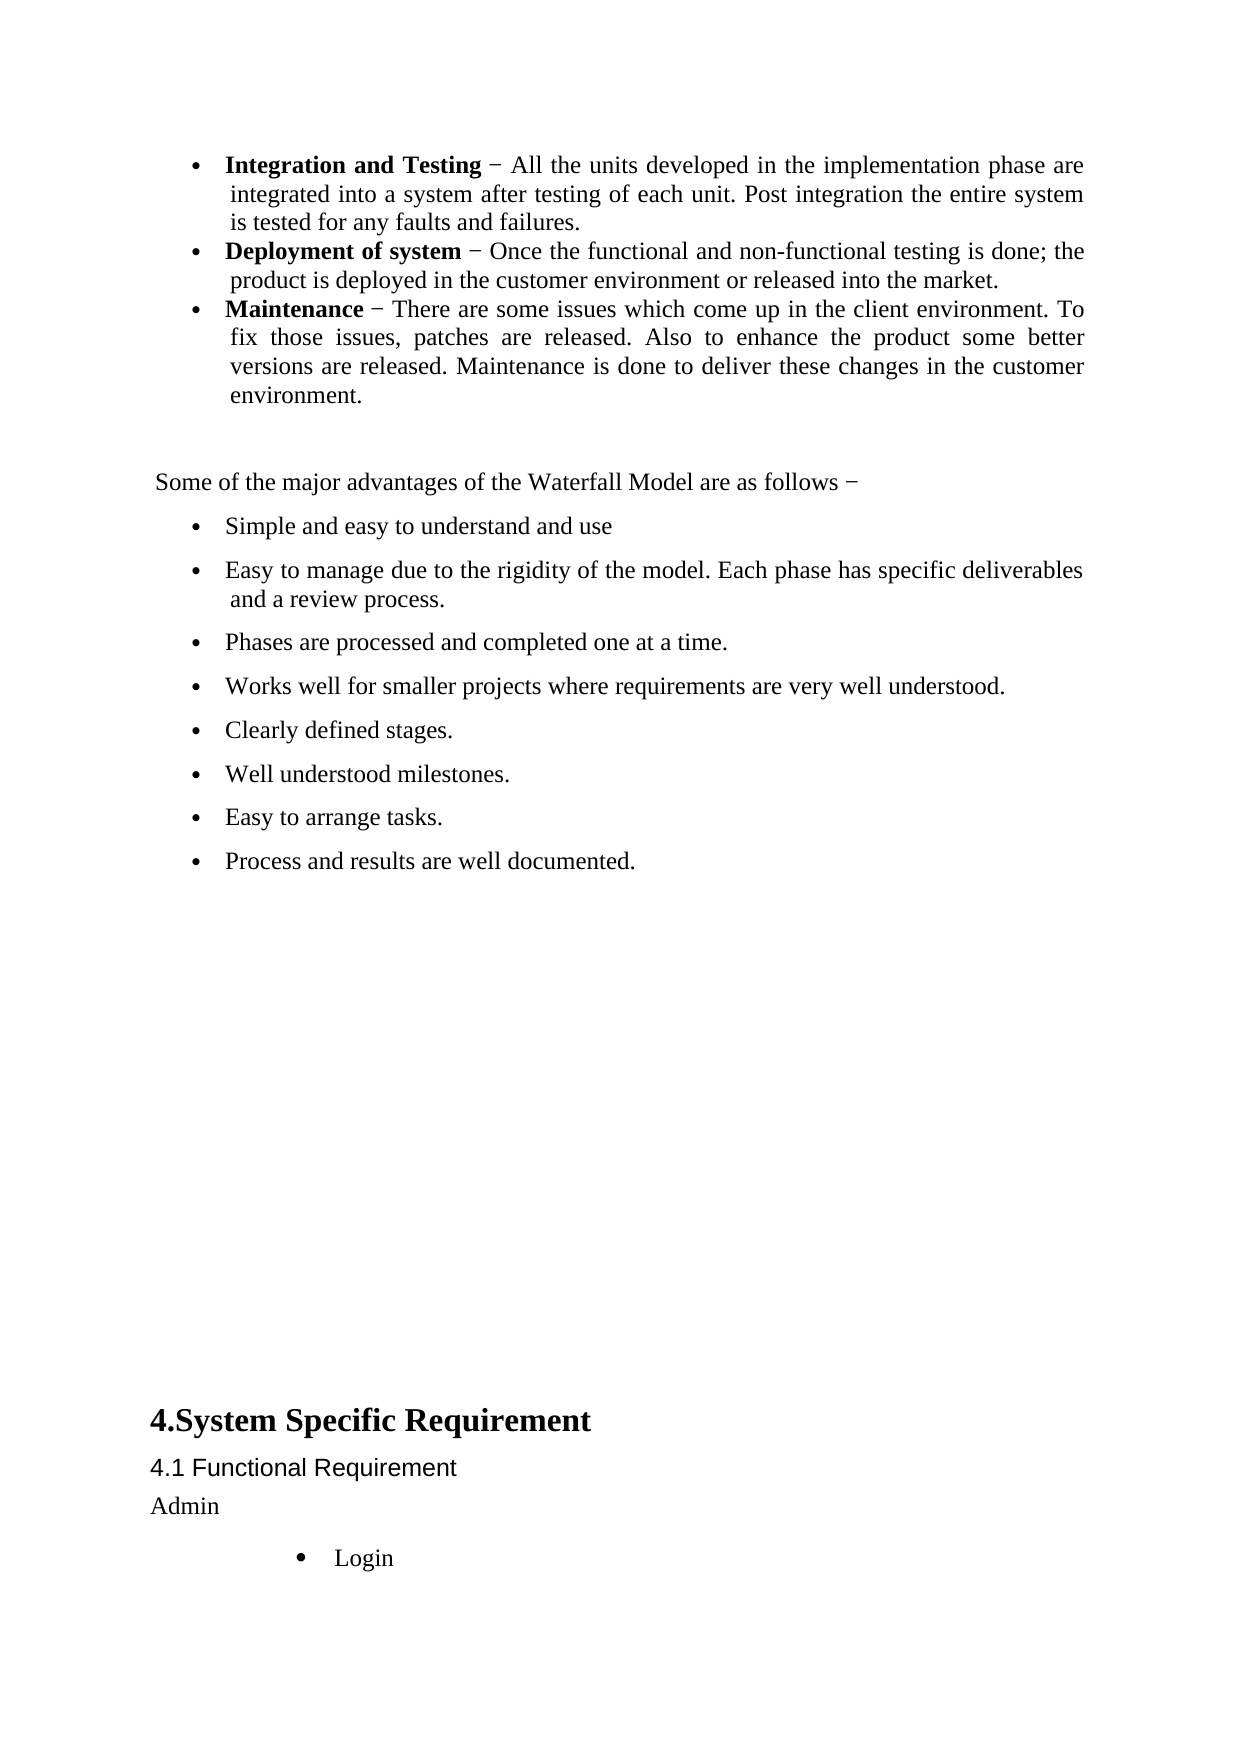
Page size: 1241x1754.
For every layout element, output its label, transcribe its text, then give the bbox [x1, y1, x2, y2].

text 4.1 Functional Requirement [150, 1453, 1092, 1482]
list Easy to manage due to the rigidity of the model. Each phase has specific deliverables and a review process. [192, 555, 1085, 612]
list Clearly defined stages. [192, 715, 1085, 744]
list Integration and Testing − All the units developed in the implementation phase are integrated into a system after testing of each unit. Post integration the entire system is tested for any faults and failures. [192, 150, 1085, 236]
list Maintenance − There are some issues which come up in the client environment. To fix those issues, patches are released. Also to enhance the product some better versions are released. Maintenance is done to deliver these changes in the customer environment. [192, 294, 1085, 409]
text Some of the major advantages of the Waterfall Model are as follows − [155, 467, 1085, 496]
list Login [297, 1542, 1092, 1573]
list Well understood milestones. [192, 759, 1085, 787]
list Phases are processed and completed one at a time. [192, 627, 1085, 656]
list Deployment of system − Once the functional and non-functional testing is done; the product is deployed in the customer environment or released into the market. [192, 236, 1085, 294]
list Process and results are well documented. [192, 846, 1085, 875]
list Works well for smaller projects where requirements are very well understood. [192, 671, 1085, 700]
text Admin [150, 1491, 1090, 1520]
list Easy to arrange tasks. [192, 802, 1085, 831]
text 4.System Specific Requirement [150, 1400, 1085, 1438]
list Simple and easy to understand and use [192, 511, 1085, 540]
